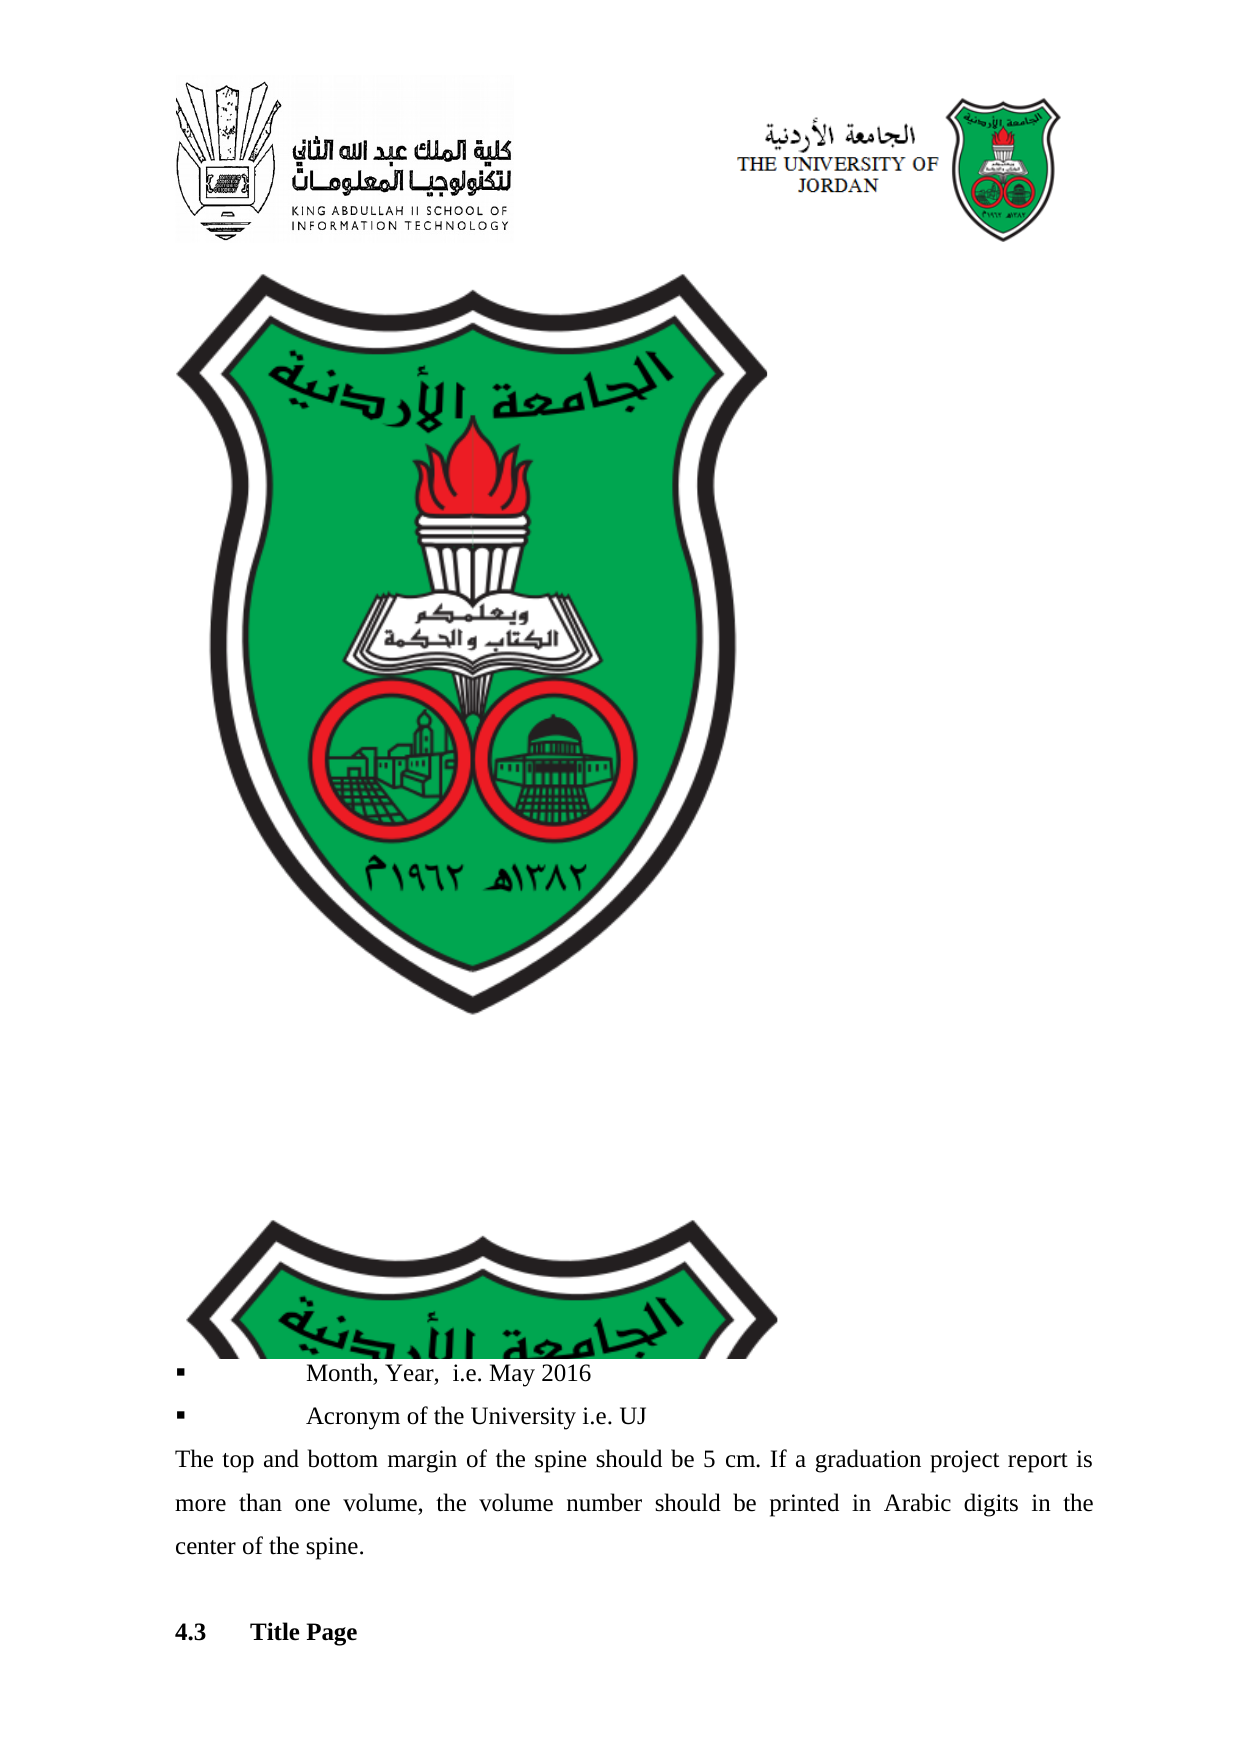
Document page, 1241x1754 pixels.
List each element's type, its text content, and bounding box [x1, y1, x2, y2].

picture [175, 271, 768, 1021]
list Title Page [175, 1617, 1105, 1646]
picture [185, 1217, 778, 1359]
text The top and bottom margin of the spine should be 5 cm. If a graduation project report is more than one volume, the volume number should be printed in Arabic digits in the center of the spine. [175, 1444, 1094, 1559]
list Month, Year, i.e. May 2016 [175, 1358, 1105, 1387]
picture [726, 94, 1064, 243]
list Acronym of the University i.e. UJ [175, 1401, 1105, 1430]
picture [175, 75, 515, 243]
